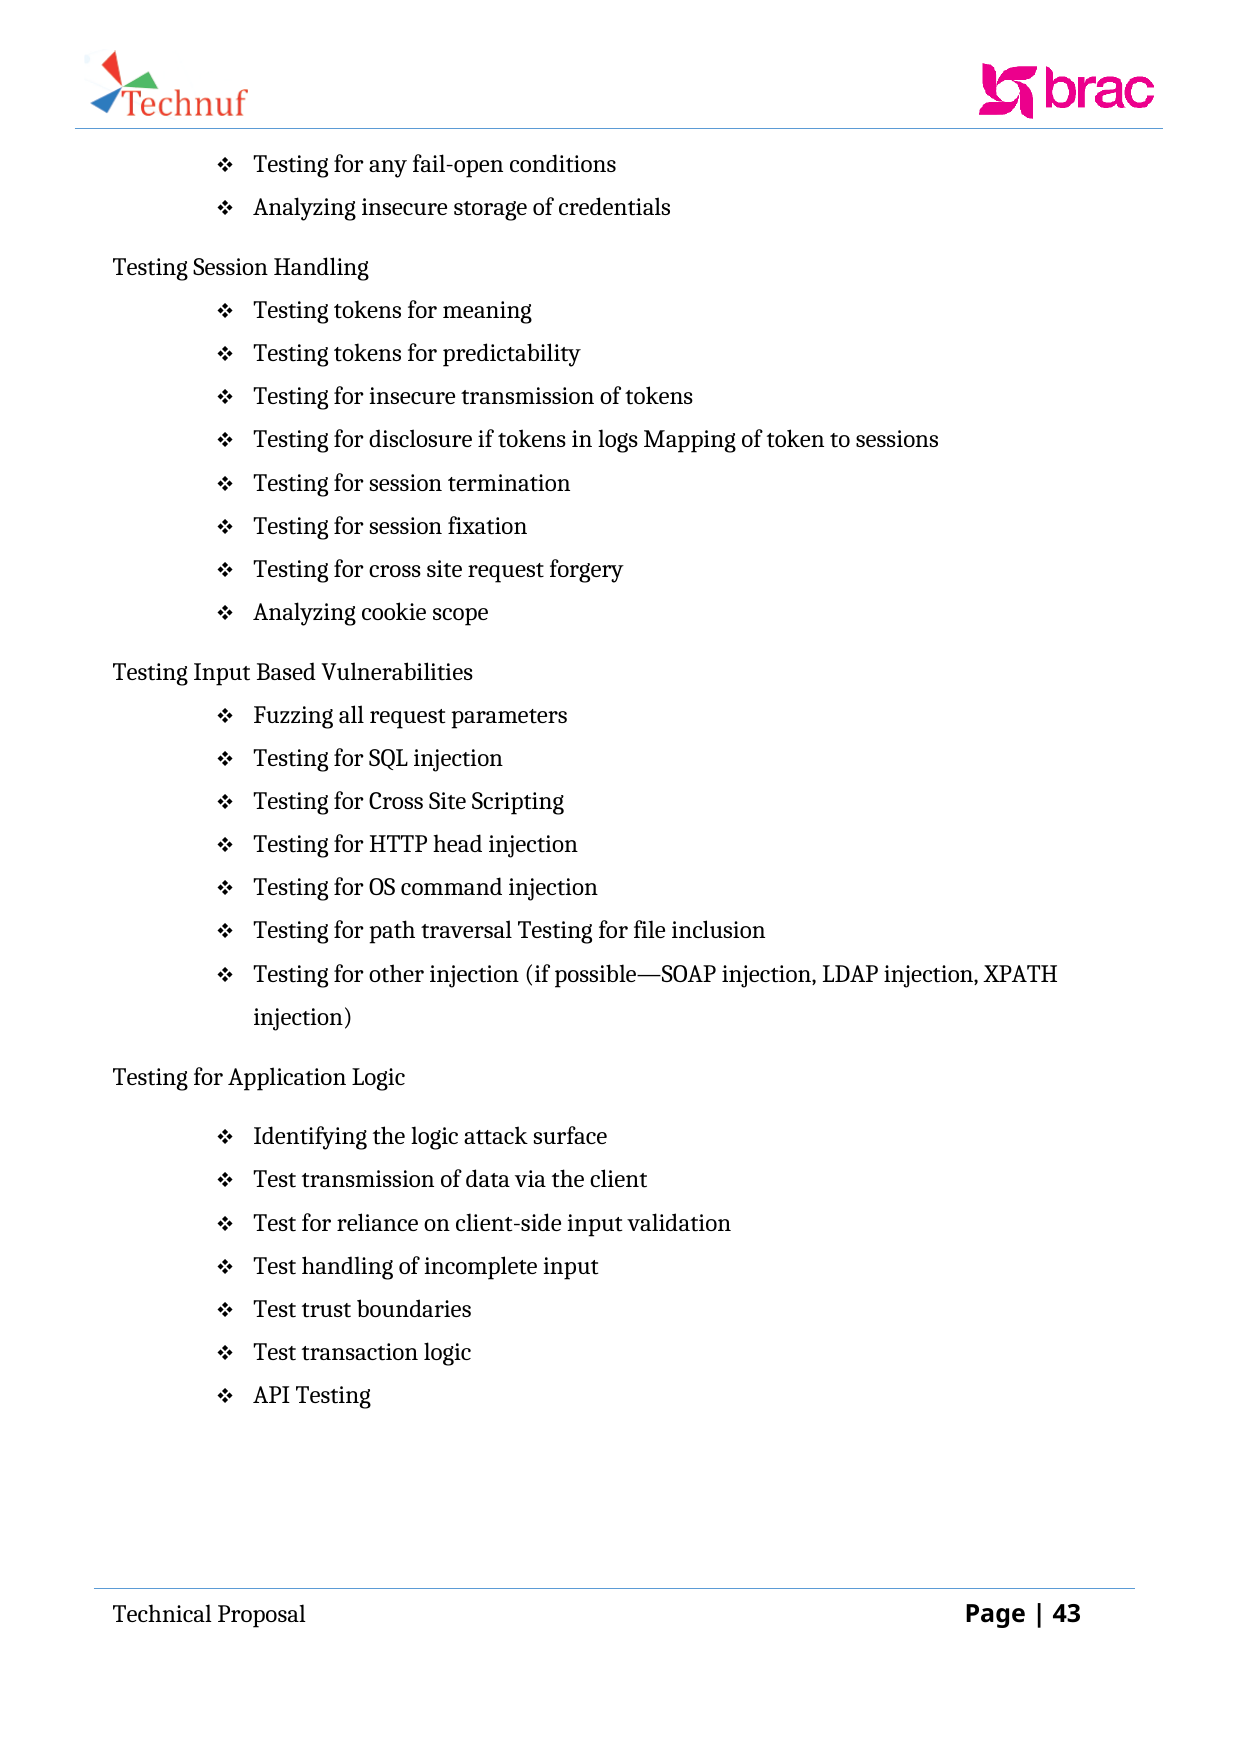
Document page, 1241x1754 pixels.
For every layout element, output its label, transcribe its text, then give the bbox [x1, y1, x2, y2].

list Fuzzing all request parameters [216, 701, 1128, 729]
list Testing for OS command injection [216, 873, 1128, 902]
list Testing for path traversal Testing for file inclusion [216, 916, 1128, 945]
list API Testing [216, 1381, 1128, 1410]
list Testing for other injection (if possible—SOAP injection, LDAP injection, XPATH injection) [216, 959, 1128, 1031]
list Testing for SQL injection [216, 744, 1128, 773]
list Test handling of incomplete input [216, 1252, 1128, 1280]
list Testing tokens for meaning [216, 296, 1128, 325]
list Testing for disclosure if tokens in logs Mapping of token to sessions [216, 425, 1128, 454]
list Identifying the logic attack surface [216, 1122, 1128, 1151]
list Testing for cross site request forgery [216, 555, 1128, 583]
picture [977, 58, 1156, 121]
list Testing for session fixation [216, 512, 1128, 540]
text Testing Session Handling [112, 253, 1128, 282]
list Testing for Cross Site Scripting [216, 787, 1128, 816]
list Analyzing insecure storage of credentials [216, 193, 1128, 222]
list Testing for insecure transmission of tokens [216, 382, 1128, 411]
list Test transmission of data via the client [216, 1165, 1128, 1194]
list Test transaction logic [216, 1338, 1128, 1367]
list Testing for session termination [216, 468, 1128, 497]
list Testing for HTTP head injection [216, 830, 1128, 859]
list Testing for any fail-open conditions [216, 150, 1128, 179]
list Testing tokens for predictability [216, 339, 1128, 368]
list Test for reliance on client-side input validation [216, 1208, 1128, 1237]
list Analyzing cookie scope [216, 598, 1128, 627]
list Test trust boundaries [216, 1295, 1128, 1323]
picture [84, 49, 255, 120]
text Testing Input Based Vulnerabilities [112, 658, 1128, 686]
text Testing for Application Logic [112, 1062, 1128, 1091]
